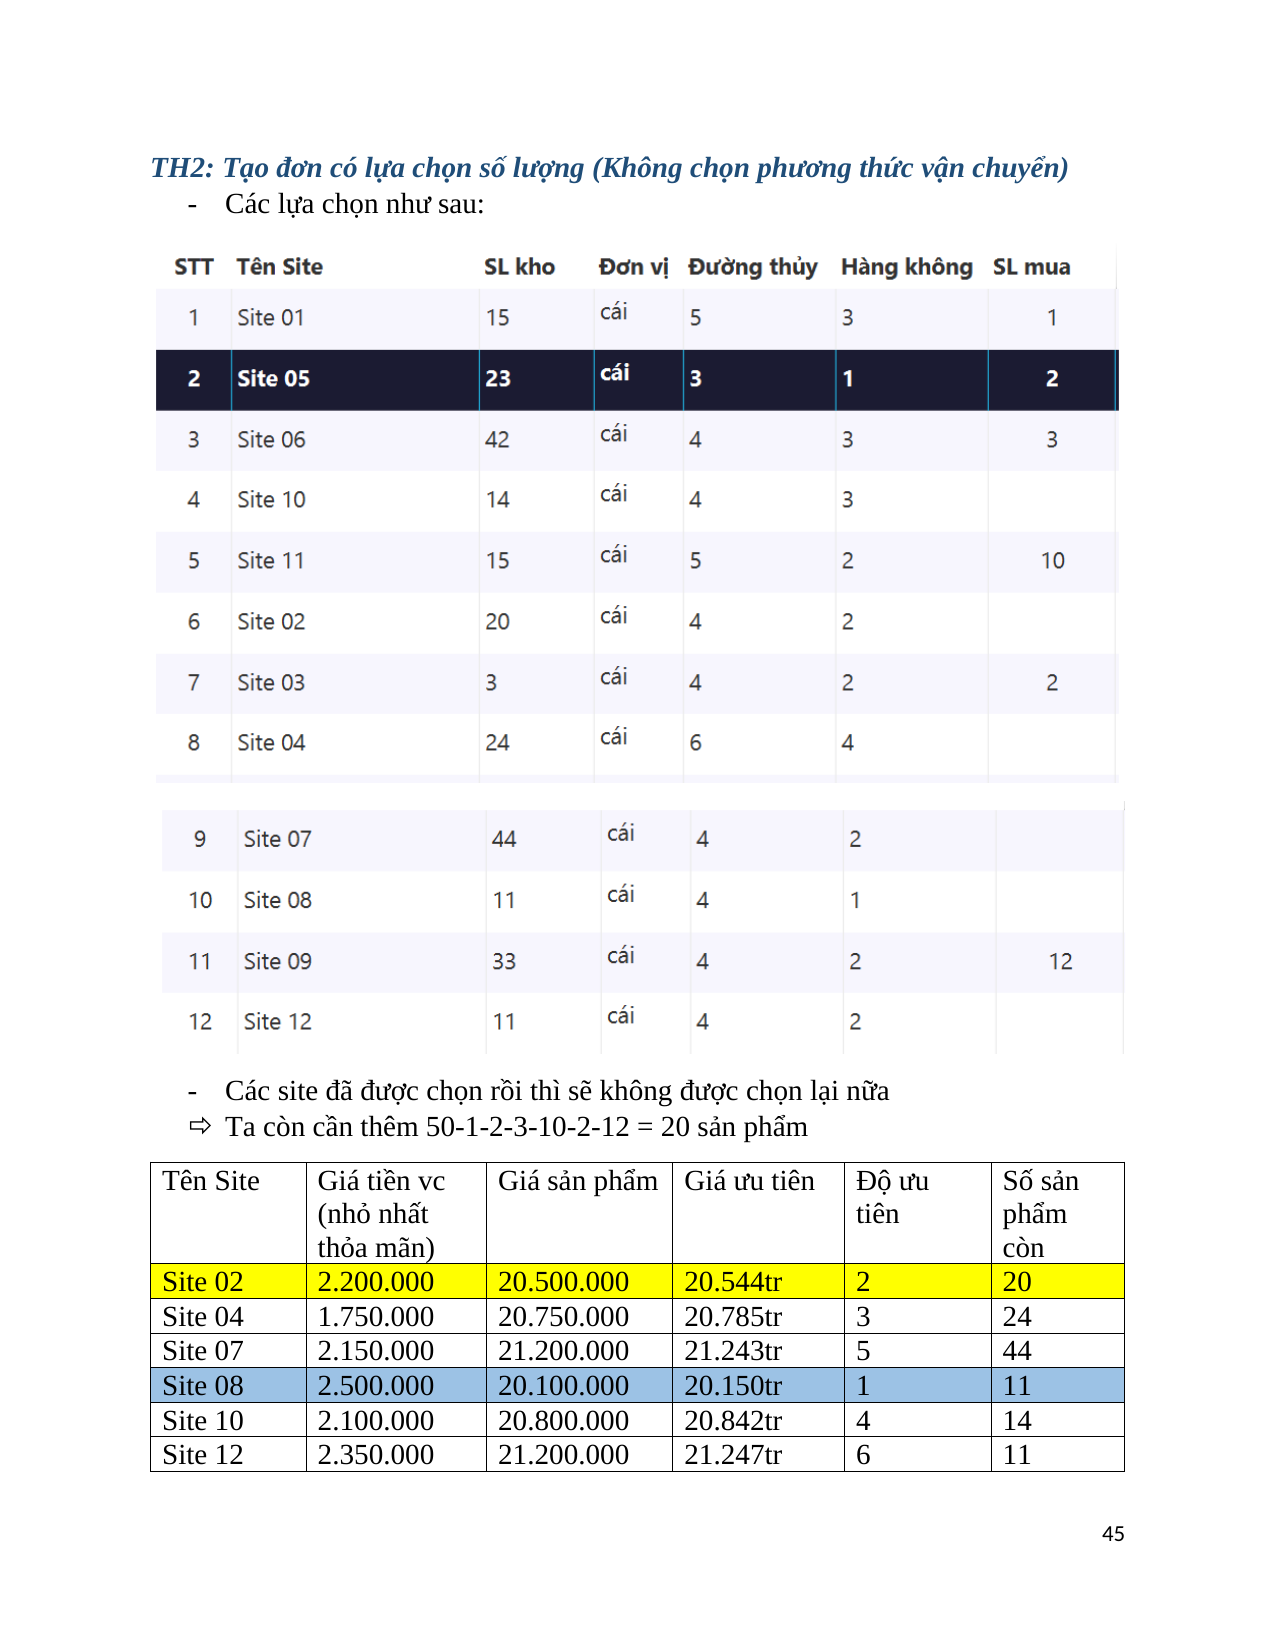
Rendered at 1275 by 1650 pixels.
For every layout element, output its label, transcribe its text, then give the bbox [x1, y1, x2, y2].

table_cell 20.800.000 [487, 1403, 672, 1436]
table_cell Site 04 [151, 1299, 306, 1332]
table_header Giá tiền vc (nhỏ nhất thỏa mãn) [307, 1163, 486, 1263]
table_header Tên Site [151, 1163, 306, 1263]
table_cell Site 08 [151, 1368, 306, 1402]
table_header Số sản phẩm còn [992, 1163, 1124, 1263]
table_cell 20.500.000 [487, 1264, 672, 1298]
list Ta còn cần thêm 50-1-2-3-10-2-12 = 20 sản phẩm [187, 1109, 1125, 1142]
table_cell 21.200.000 [487, 1437, 672, 1471]
picture [150, 801, 1125, 1054]
table_cell 14 [992, 1403, 1124, 1436]
table_cell 11 [992, 1437, 1124, 1471]
table_cell 20.100.000 [487, 1368, 672, 1402]
table_cell 3 [845, 1299, 991, 1332]
table_cell 1 [845, 1368, 991, 1402]
picture [150, 238, 1125, 783]
table_header Độ ưu tiên [845, 1163, 991, 1263]
table_cell 20.842tr [673, 1403, 844, 1436]
table_header Giá sản phẩm [487, 1163, 672, 1263]
table_cell Site 10 [151, 1403, 306, 1436]
table_cell 1.750.000 [307, 1299, 486, 1332]
table_cell Site 07 [151, 1334, 306, 1367]
table_cell 2.350.000 [307, 1437, 486, 1471]
table_cell 2.100.000 [307, 1403, 486, 1436]
table_cell 4 [845, 1403, 991, 1436]
subtitle TH2: Tạo đơn có lựa chọn số lượng (Không chọn phương thức vận chuyển) [150, 150, 1125, 183]
table_cell 5 [845, 1334, 991, 1367]
table_header Giá ưu tiên [673, 1163, 844, 1263]
list Các site đã được chọn rồi thì sẽ không được chọn lại nữa [187, 1073, 1125, 1106]
table_cell Site 12 [151, 1437, 306, 1471]
table_cell 11 [992, 1368, 1124, 1402]
table_cell 2.150.000 [307, 1334, 486, 1367]
table_cell Site 02 [151, 1264, 306, 1298]
table_cell 20.544tr [673, 1264, 844, 1298]
table_cell 24 [992, 1299, 1124, 1332]
table_cell 21.247tr [673, 1437, 844, 1471]
table_cell 20.150tr [673, 1368, 844, 1402]
table_cell 44 [992, 1334, 1124, 1367]
table_cell 21.243tr [673, 1334, 844, 1367]
table_cell 2 [845, 1264, 991, 1298]
table_cell 20.750.000 [487, 1299, 672, 1332]
table_cell 20.785tr [673, 1299, 844, 1332]
table_cell 2.200.000 [307, 1264, 486, 1298]
table_cell 20 [992, 1264, 1124, 1298]
list Các lựa chọn như sau: [187, 186, 1125, 220]
table_cell 6 [845, 1437, 991, 1471]
table_cell 21.200.000 [487, 1334, 672, 1367]
table_cell 2.500.000 [307, 1368, 486, 1402]
